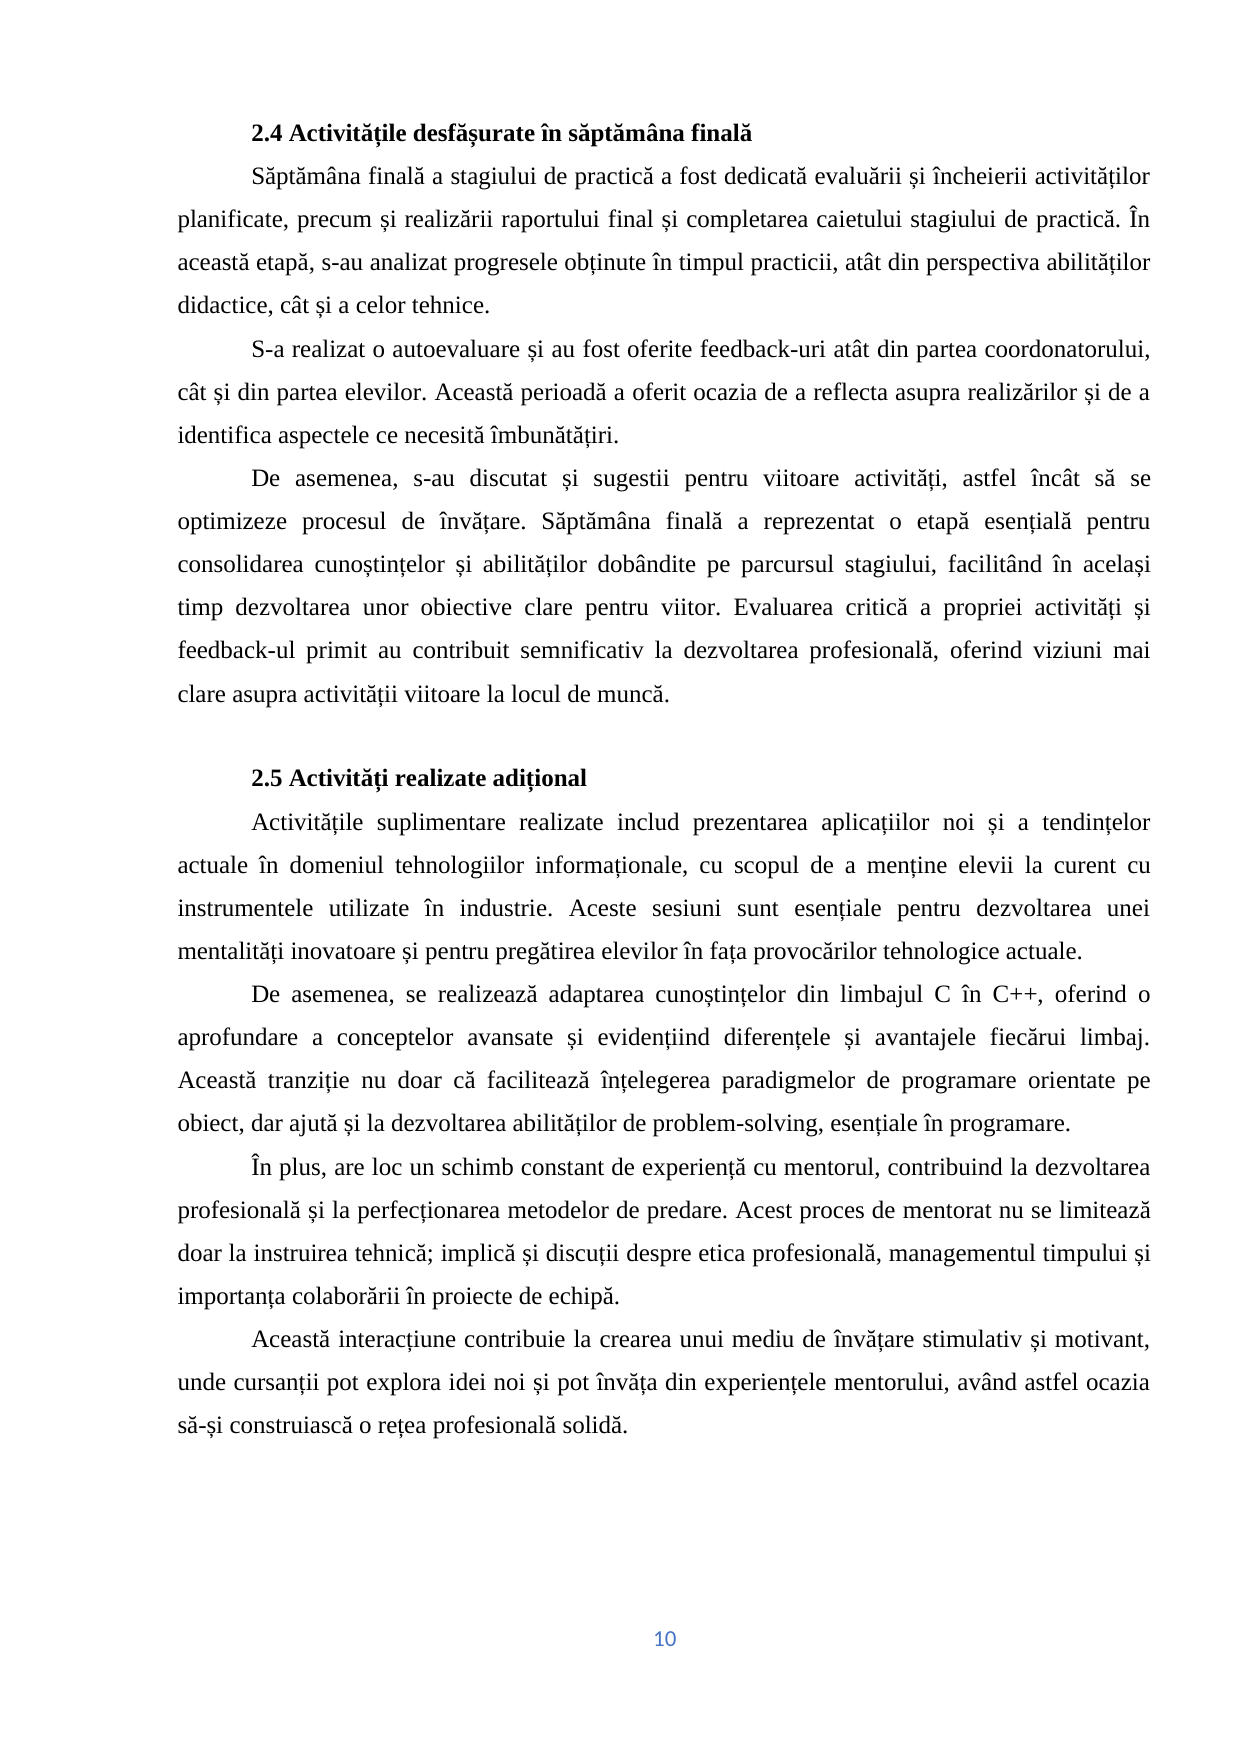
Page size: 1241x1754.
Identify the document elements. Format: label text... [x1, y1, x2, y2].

text În plus, are loc un schimb constant de experiență cu mentorul, contribuind la dezvoltarea profesională și la perfecționarea metodelor de predare. Acest proces de mentorat nu se limitează doar la instruirea tehnică; implică și discuții despre etica profesională, managementul timpului și importanța colaborării în proiecte de echipă. [177, 1152, 1152, 1310]
text De asemenea, s-au discutat și sugestii pentru viitoare activități, astfel încât să se optimizeze procesul de învățare. Săptămâna finală a reprezentat o etapă esențială pentru consolidarea cunoștințelor și abilităților dobândite pe parcursul stagiului, facilitând în același timp dezvoltarea unor obiective clare pentru viitor. Evaluarea critică a propriei activități și feedback-ul primit au contribuit semnificativ la dezvoltarea profesională, oferind viziuni mai clare asupra activității viitoare la locul de muncă. [177, 463, 1152, 749]
text Această interacțiune contribuie la crearea unui mediu de învățare stimulativ și motivant, unde cursanții pot explora idei noi și pot învăța din experiențele mentorului, având astfel ocazia să-și construiască o rețea profesională solidă. [177, 1324, 1152, 1439]
text Săptămâna finală a stagiului de practică a fost dedicată evaluării și încheierii activităților planificate, precum și realizării raportului final și completarea caietului stagiului de practică. În această etapă, s-au analizat progresele obținute în timpul practicii, atât din perspectiva abilităților didactice, cât și a celor tehnice. [177, 161, 1152, 319]
text Activitățile suplimentare realizate includ prezentarea aplicațiilor noi și a tendințelor actuale în domeniul tehnologiilor informaționale, cu scopul de a menține elevii la curent cu instrumentele utilizate în industrie. Aceste sesiuni sunt esențiale pentru dezvoltarea unei mentalități inovatoare și pentru pregătirea elevilor în fața provocărilor tehnologice actuale. [177, 807, 1152, 965]
text S-a realizat o autoevaluare și au fost oferite feedback-uri atât din partea coordonatorului, cât și din partea elevilor. Această perioadă a oferit ocazia de a reflecta asupra realizărilor și de a identifica aspectele ce necesită îmbunătățiri. [177, 334, 1152, 449]
text 2.4 Activitățile desfășurate în săptămâna finală [177, 118, 1152, 147]
text De asemenea, se realizează adaptarea cunoștințelor din limbajul C în C++, oferind o aprofundare a conceptelor avansate și evidențiind diferențele și avantajele fiecărui limbaj. Această tranziție nu doar că facilitează înțelegerea paradigmelor de programare orientate pe obiect, dar ajută și la dezvoltarea abilităților de problem-solving, esențiale în programare. [177, 979, 1152, 1137]
text 2.5 Activități realizate adițional [177, 763, 1152, 792]
